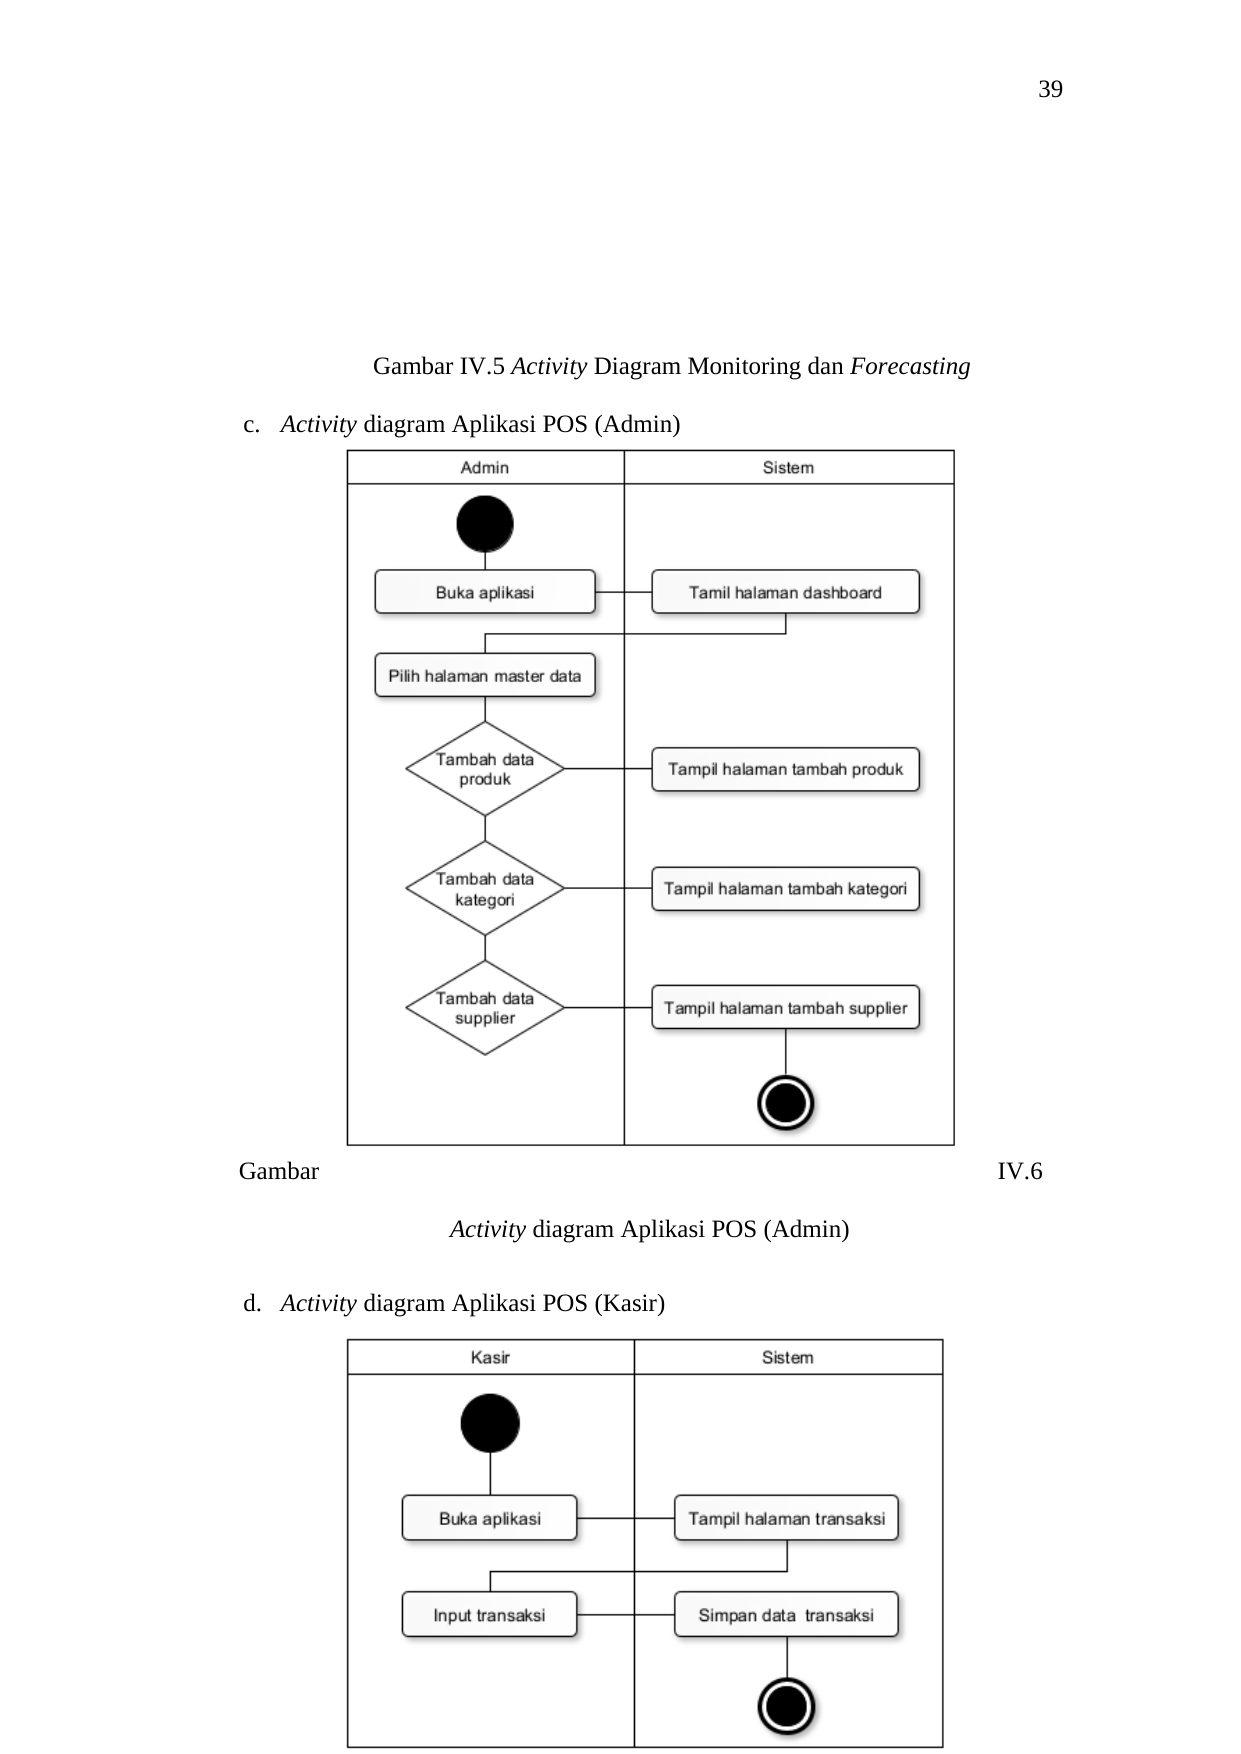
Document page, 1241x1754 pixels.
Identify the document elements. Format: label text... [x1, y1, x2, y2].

list Activity diagram Aplikasi POS (Admin) [243, 409, 1063, 437]
list Gambar IV.6 Activity diagram Aplikasi POS (Admin) [236, 1156, 1063, 1242]
picture [340, 1332, 946, 1750]
picture [340, 443, 959, 1149]
list Gambar IV.5 Activity Diagram Monitoring dan Forecasting [281, 351, 1063, 380]
list Activity diagram Aplikasi POS (Kasir) [243, 1271, 1063, 1321]
